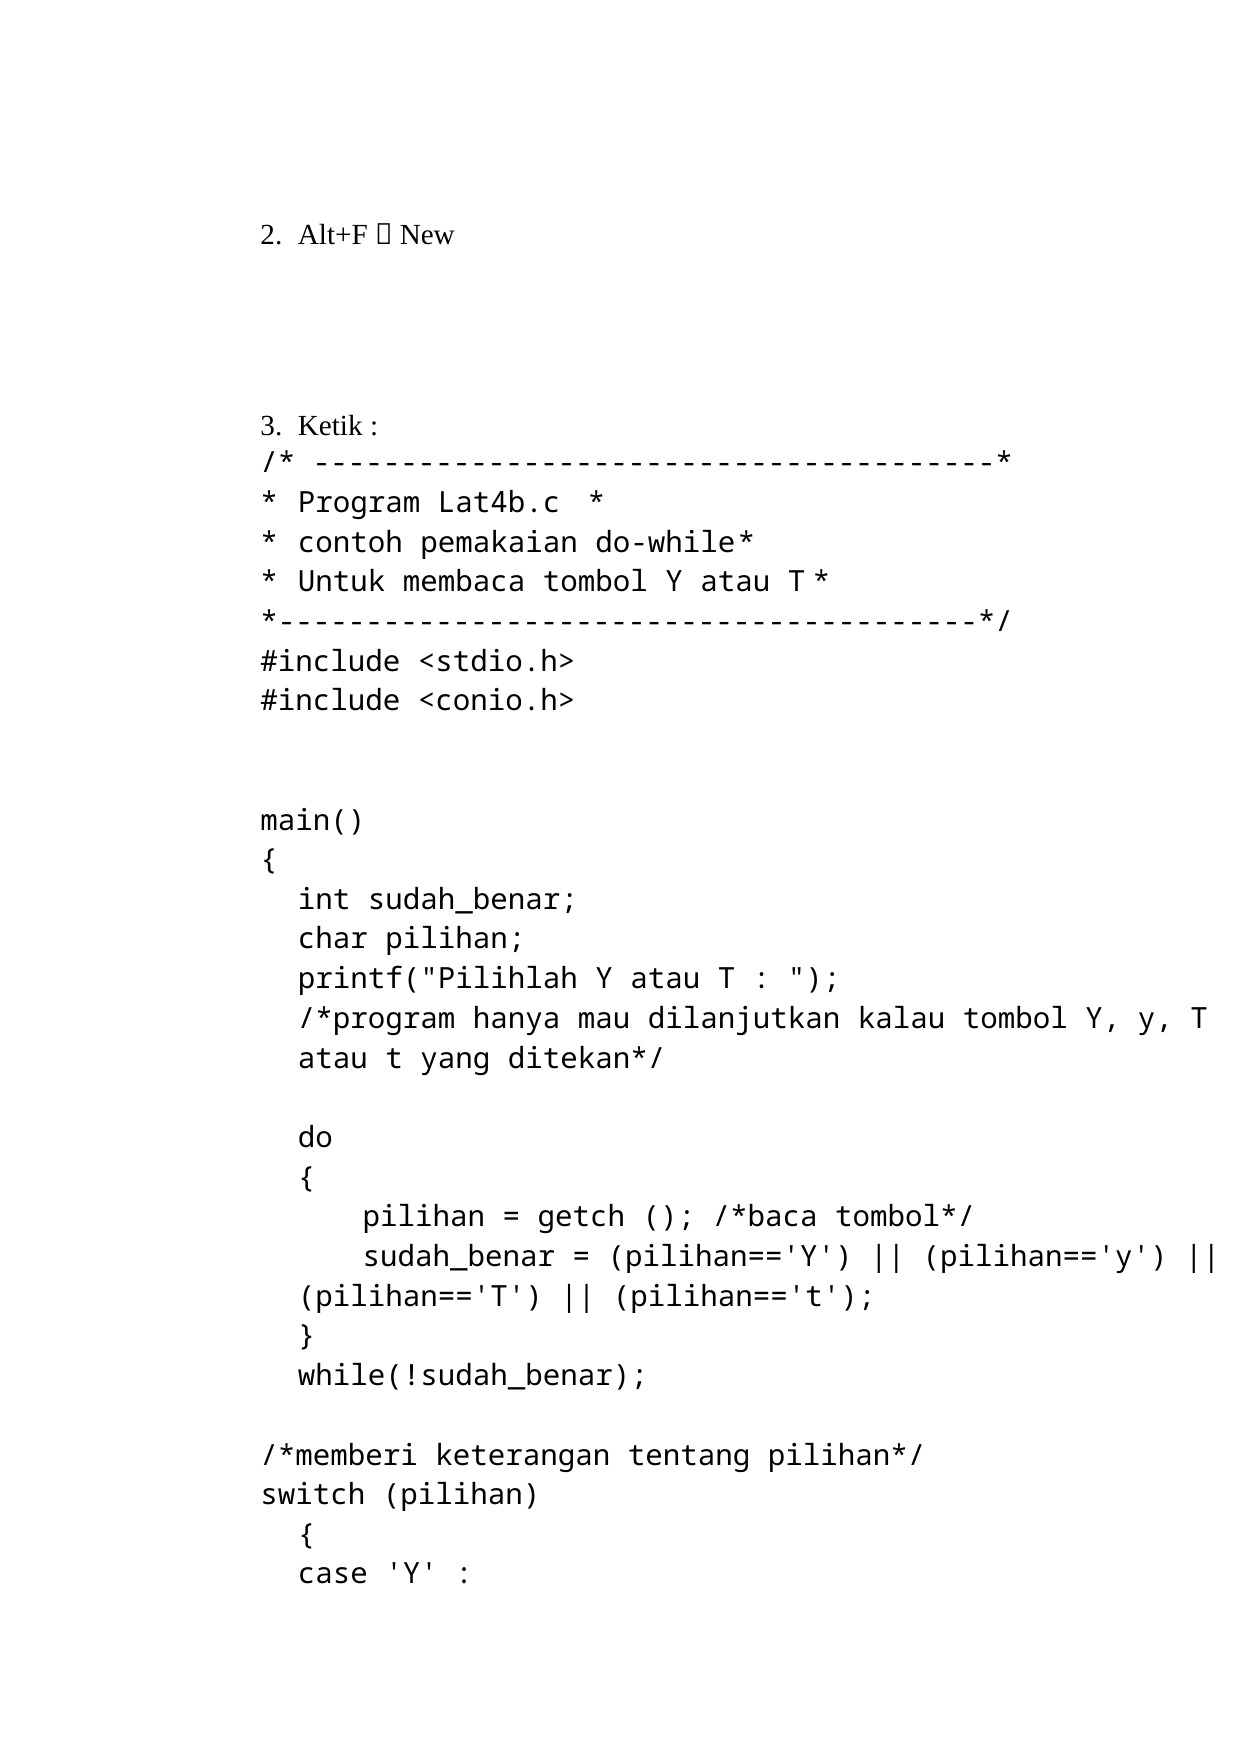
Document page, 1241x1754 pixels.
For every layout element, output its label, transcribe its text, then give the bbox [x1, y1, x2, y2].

list { [260, 1513, 1223, 1553]
list { [260, 838, 1223, 878]
list Alt+F  New [260, 213, 1223, 253]
list * contoh pemakaian do-while * [260, 521, 1223, 561]
list while(!sudah_benar); [260, 1354, 1223, 1394]
list int sudah_benar; [260, 878, 1223, 918]
list pilihan = getch (); /*baca tombol*/ [260, 1196, 1223, 1235]
list /*memberi keterangan tentang pilihan*/ [260, 1434, 1223, 1473]
list switch (pilihan) [260, 1473, 1223, 1513]
list do [260, 1116, 1223, 1156]
list { [260, 1156, 1223, 1196]
list char pilihan; [260, 918, 1223, 957]
list * Untuk membaca tombol Y atau T * [260, 561, 1223, 600]
list #include <conio.h> [260, 680, 1223, 719]
list case 'Y' : [260, 1553, 1223, 1592]
list /*program hanya mau dilanjutkan kalau tombol Y, y, T atau t yang ditekan*/ [260, 997, 1223, 1077]
list sudah_benar = (pilihan=='Y') || (pilihan=='y') || (pilihan=='T') || (pilihan=='t'); [260, 1235, 1223, 1315]
list } [260, 1315, 1223, 1354]
list /* ---------------------------------------* [260, 442, 1223, 481]
list main() [260, 759, 1223, 838]
list #include <stdio.h> [260, 640, 1223, 680]
list * Program Lat4b.c * [260, 481, 1223, 521]
list *----------------------------------------*/ [260, 600, 1223, 640]
list printf("Pilihlah Y atau T : "); [260, 957, 1223, 997]
list Ketik : [260, 408, 1223, 442]
